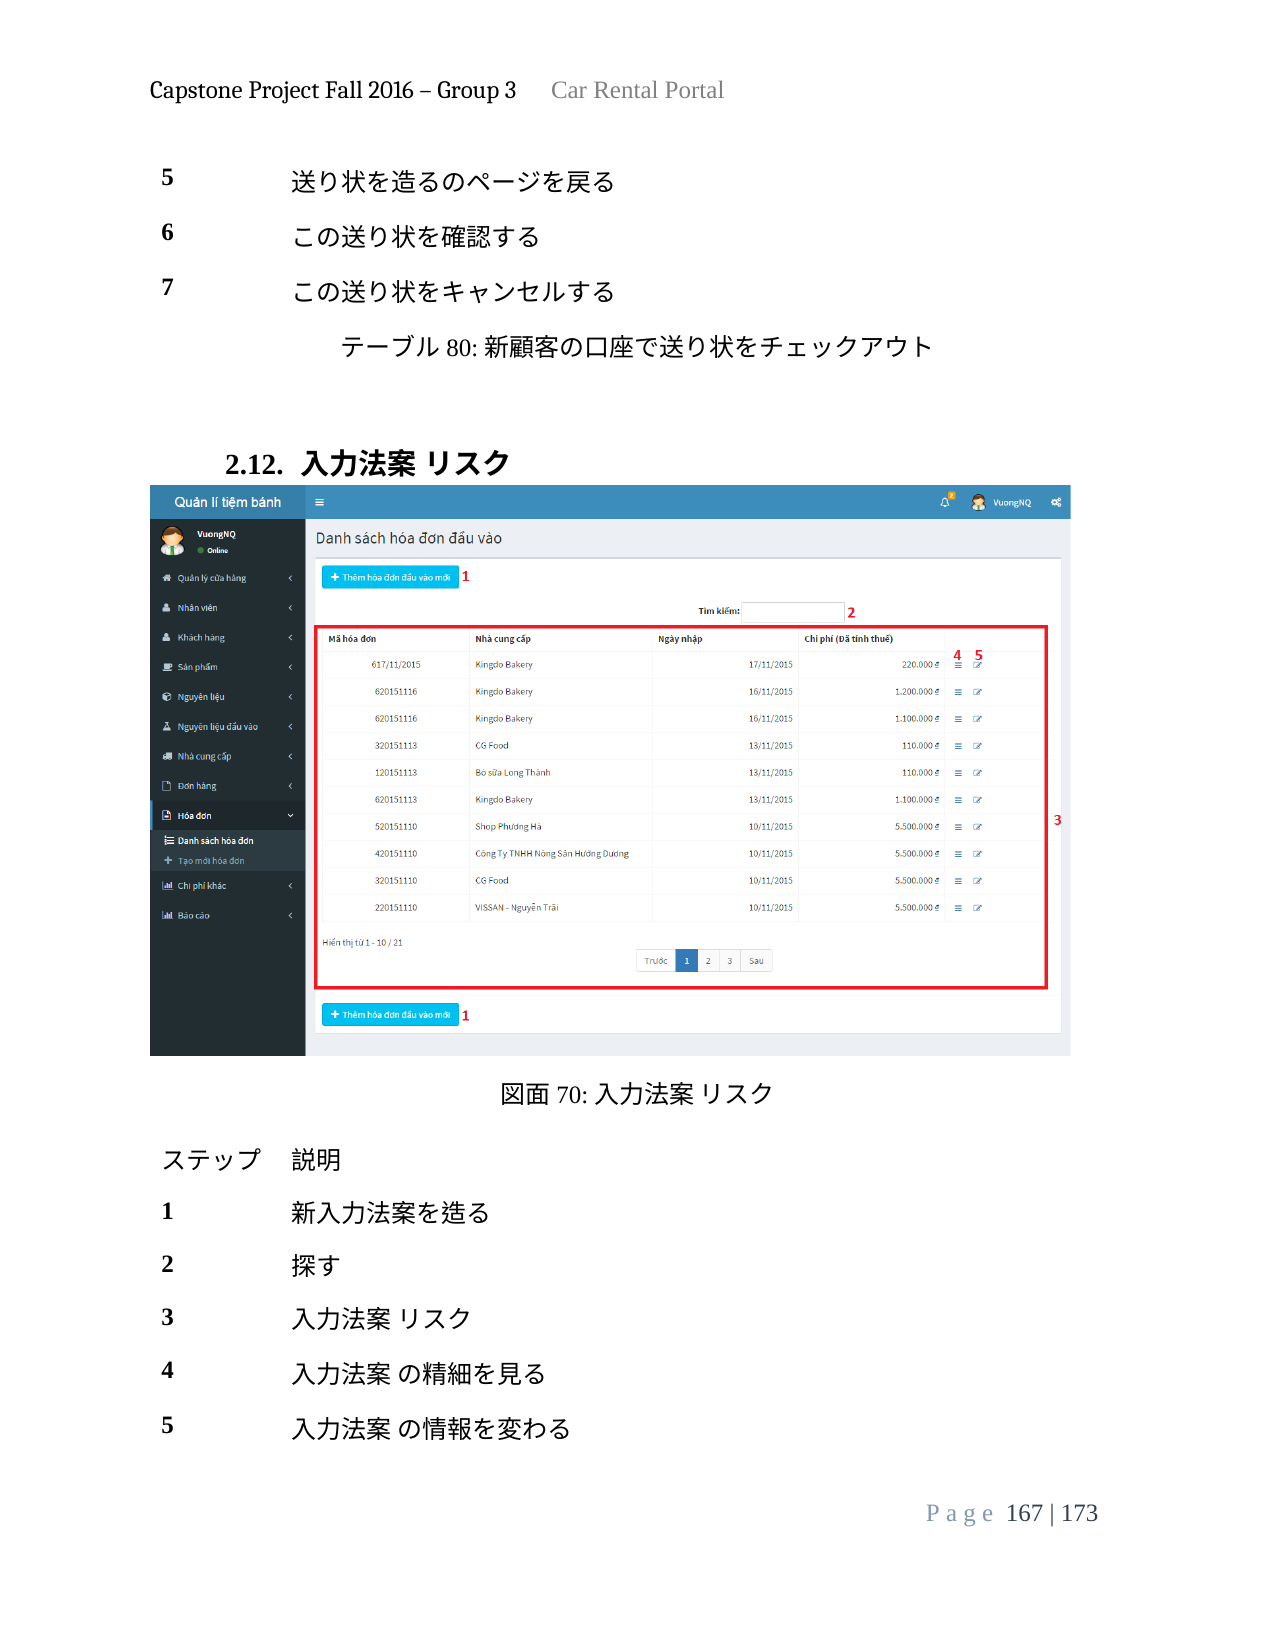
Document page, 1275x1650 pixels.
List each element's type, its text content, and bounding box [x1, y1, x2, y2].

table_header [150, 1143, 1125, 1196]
subtitle 入力法案 リスク [225, 444, 1125, 483]
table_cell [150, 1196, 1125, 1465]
picture [150, 485, 1071, 1056]
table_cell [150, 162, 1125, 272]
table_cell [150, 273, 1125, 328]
text テーブル 80: 新顧客の口座で送り状をチェックアウト [150, 328, 1125, 364]
text 図面 70: 入力法案 リスク [150, 1074, 1125, 1111]
